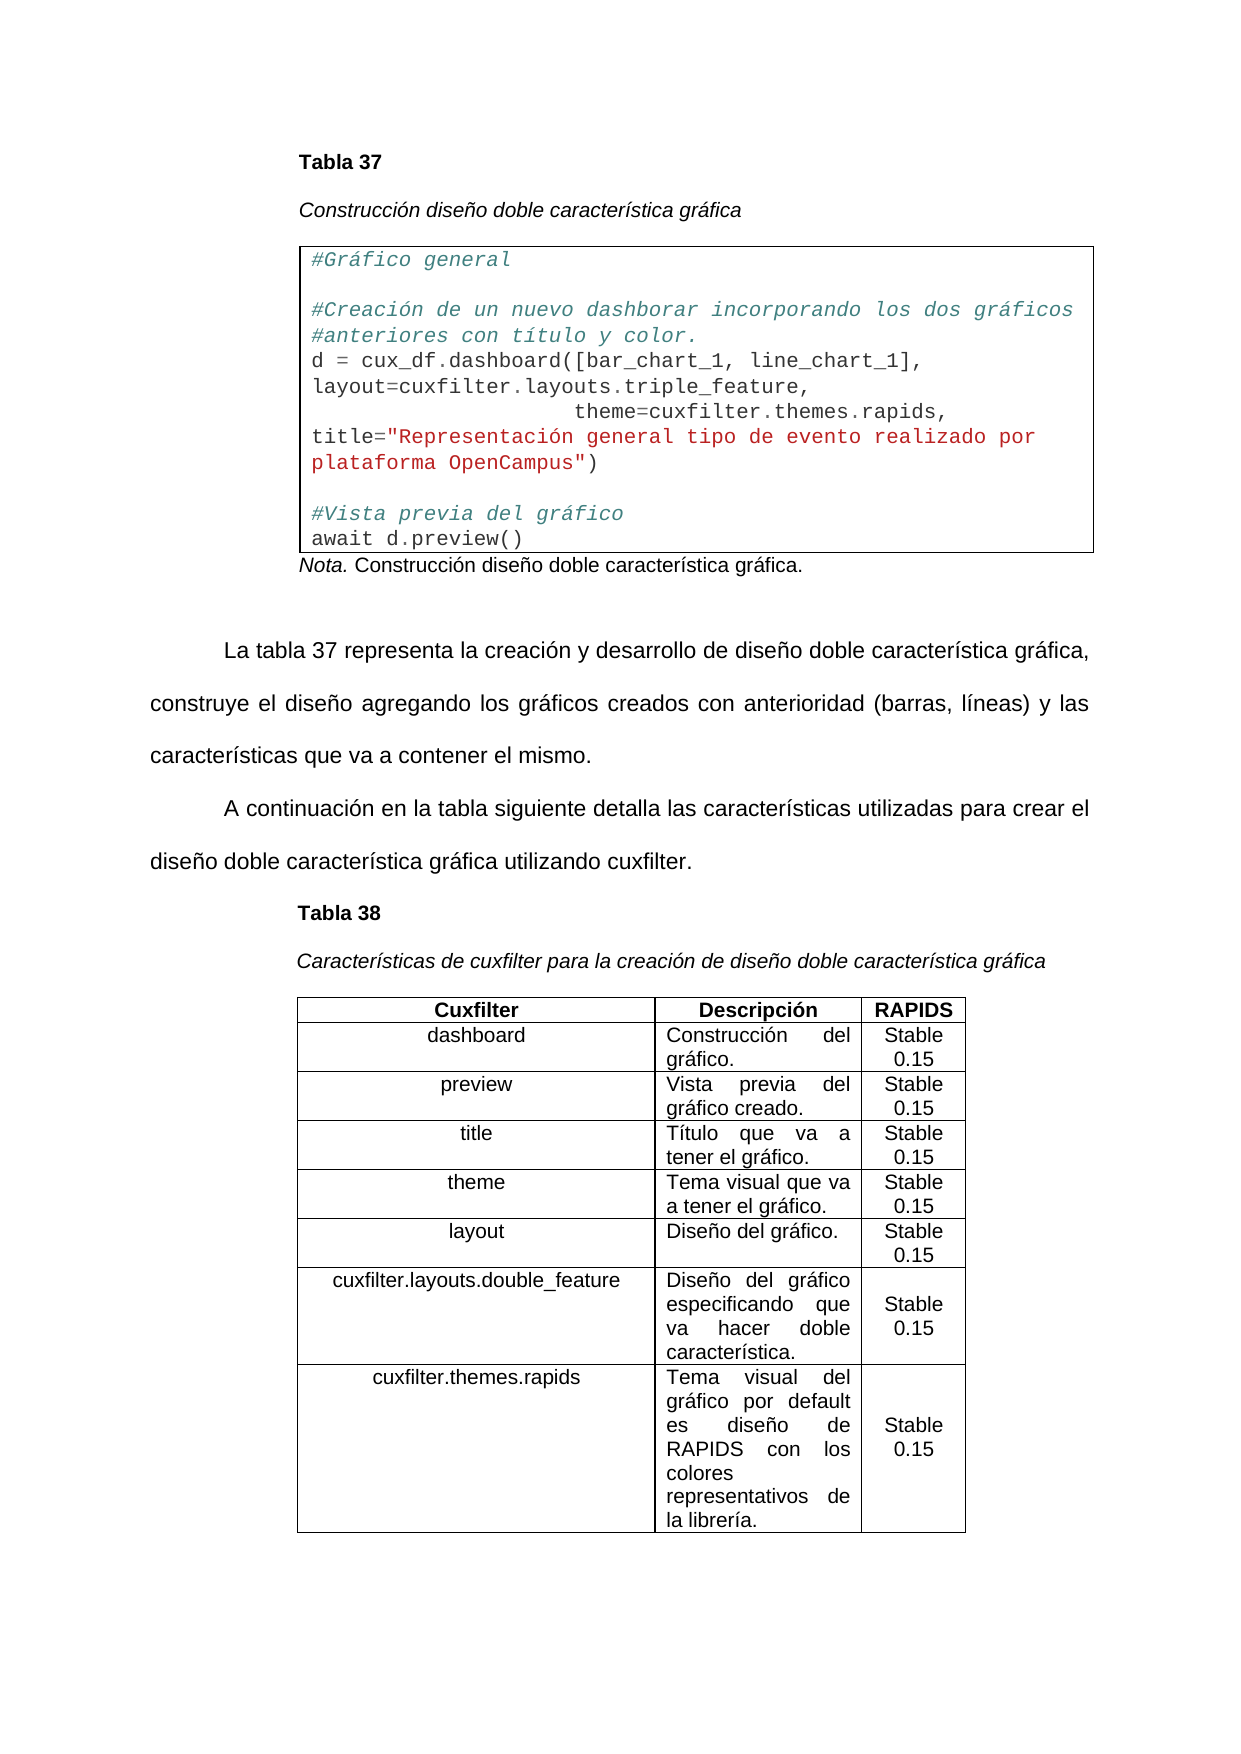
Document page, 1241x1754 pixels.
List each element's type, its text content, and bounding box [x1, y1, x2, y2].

table_cell Diseño del gráfico. [656, 1219, 861, 1267]
table_cell preview [298, 1072, 654, 1120]
table_cell Vista previa del gráfico creado. [656, 1072, 861, 1120]
list Tabla 37 [299, 150, 925, 174]
table_cell theme [298, 1170, 654, 1218]
text Construcción diseño doble característica gráfica [299, 198, 1090, 222]
table_cell Stable 0.15 [862, 1072, 965, 1120]
table_cell Diseño del gráfico especificando que va hacer doble característica. [656, 1268, 861, 1363]
table_cell Stable 0.15 [862, 1365, 965, 1532]
text A continuación en la tabla siguiente detalla las características utilizadas para crear el diseño doble característica gráfica utilizando cuxfilter. [150, 795, 1090, 874]
table_cell Stable 0.15 [862, 1121, 965, 1169]
table_header Descripción [656, 998, 861, 1022]
table_cell Stable 0.15 [862, 1268, 965, 1363]
table_header Cuxfilter [298, 998, 654, 1022]
table_cell cuxfilter.themes.rapids [298, 1365, 654, 1532]
table_cell Construcción del gráfico. [656, 1023, 861, 1071]
table_cell layout [298, 1219, 654, 1267]
text Características de cuxfilter para la creación de diseño doble característica gráfica [239, 949, 1090, 973]
table_cell Stable 0.15 [862, 1023, 965, 1071]
table_cell Stable 0.15 [862, 1170, 965, 1218]
table_cell Tema visual del gráfico por default es diseño de RAPIDS con los colores representativos de la librería. [656, 1365, 861, 1532]
table_cell Título que va a tener el gráfico. [656, 1121, 861, 1169]
table_header #Gráfico general #Creación de un nuevo dashborar incorporando los dos gráficos #anteriores con título y color. d = cux_df.dashboard([bar_chart_1, line_chart_1], layout=cuxfilter.layouts.triple_feature, theme=cuxfilter.themes.rapids, title="Representación general tipo de evento realizado por plataforma OpenCampus") #Vista previa del gráfico await d.preview() [301, 247, 1093, 552]
table_cell Tema visual que va a tener el gráfico. [656, 1170, 861, 1218]
table_header RAPIDS [862, 998, 965, 1022]
table_cell title [298, 1121, 654, 1169]
table_cell dashboard [298, 1023, 654, 1071]
text La tabla 37 representa la creación y desarrollo de diseño doble característica gráfica, construye el diseño agregando los gráficos creados con anterioridad (barras, líneas) y las características que va a contener el mismo. [150, 637, 1090, 768]
table_cell Stable 0.15 [862, 1219, 965, 1267]
text Tabla 38 [239, 901, 1090, 924]
table_cell cuxfilter.layouts.double_feature [298, 1268, 654, 1363]
list Nota. Construcción diseño doble característica gráfica. [299, 553, 925, 577]
